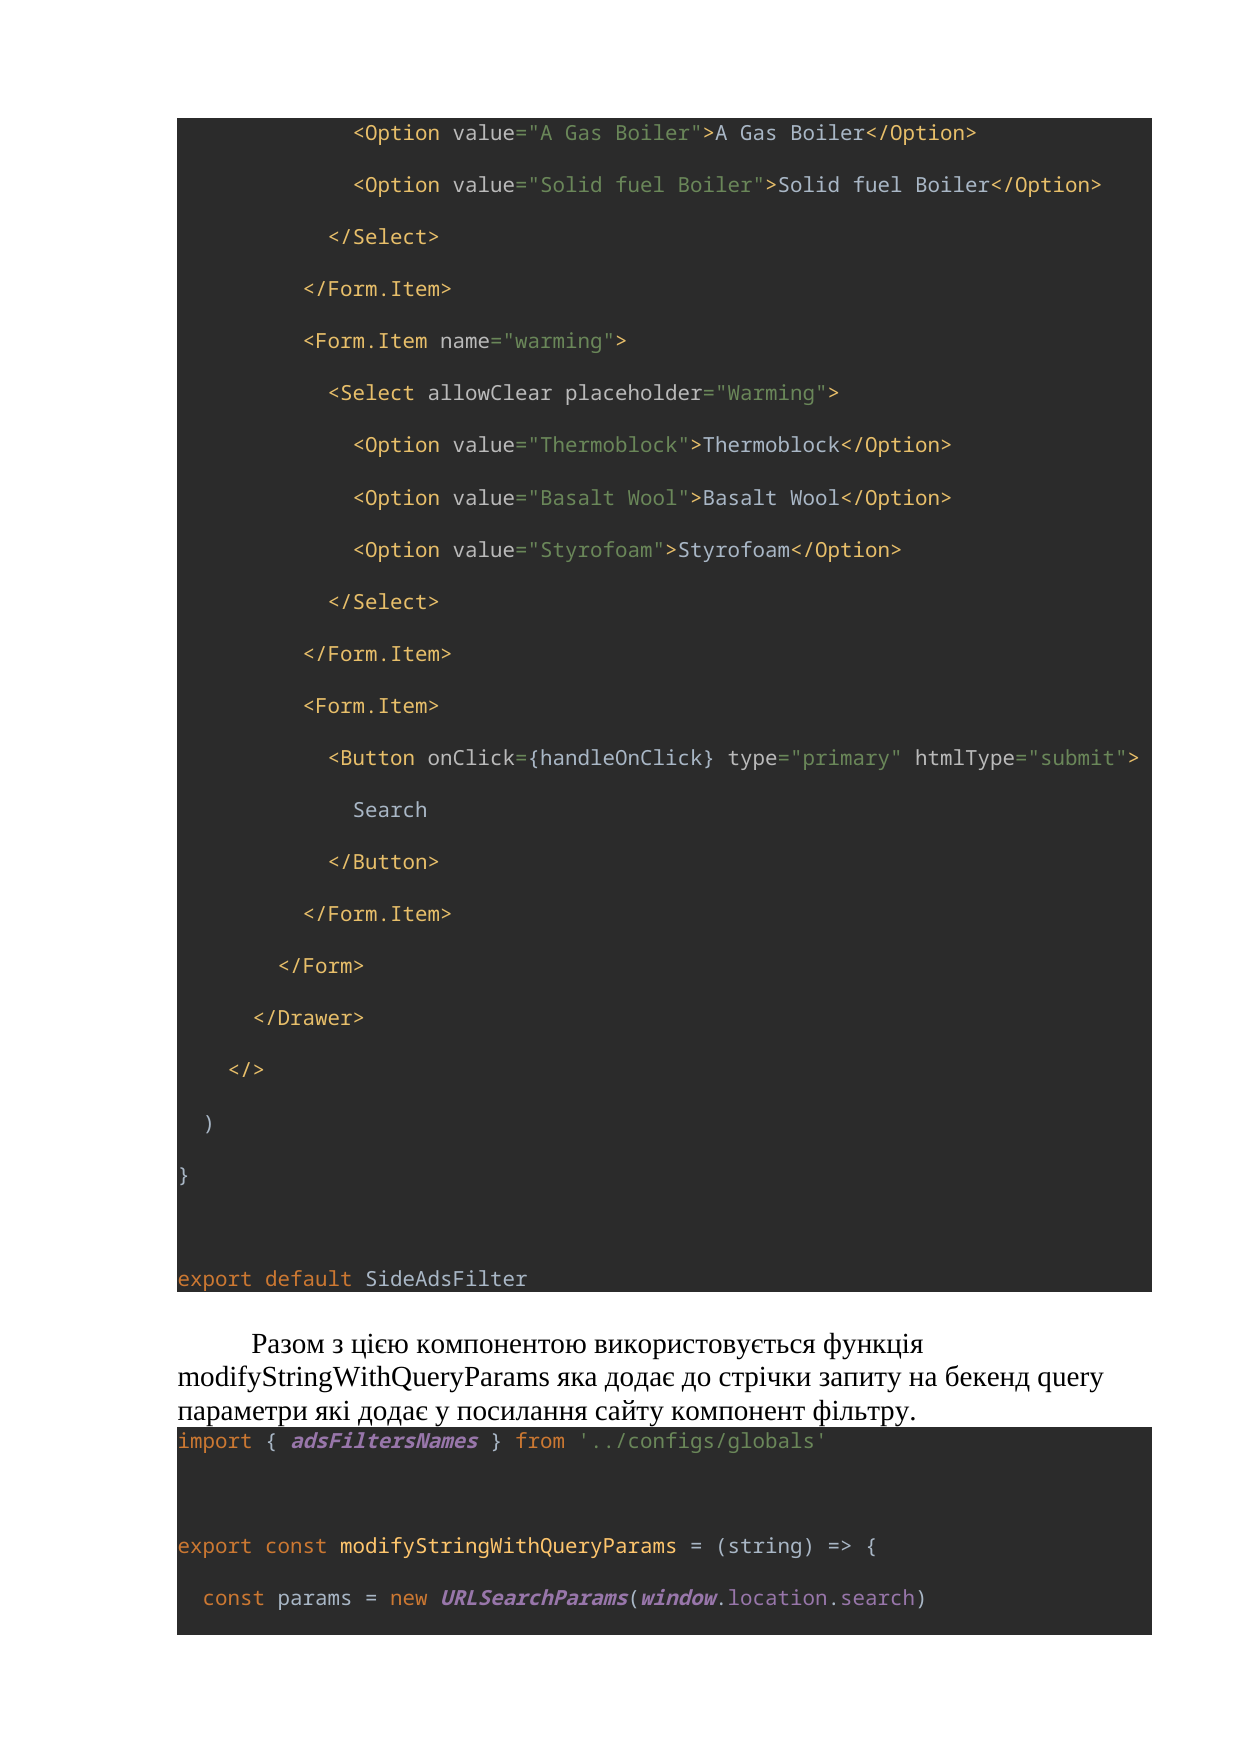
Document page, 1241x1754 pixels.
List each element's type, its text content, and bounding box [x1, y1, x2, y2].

text <Form.Item name="warming"> [177, 326, 1152, 378]
text <Option value="Basalt Wool">Basalt Wool</Option> [177, 483, 1152, 535]
text </Select> [177, 587, 1152, 639]
text </> [177, 1056, 1152, 1108]
text <Form.Item> [177, 691, 1152, 743]
text <Select allowClear placeholder="Warming"> [177, 378, 1152, 431]
text </Form.Item> [177, 639, 1152, 691]
text ) [177, 1108, 1152, 1160]
text </Drawer> [177, 1003, 1152, 1056]
text <Option value="Thermoblock">Thermoblock</Option> [177, 431, 1152, 483]
text <Button onClick={handleOnClick} type="primary" htmlType="submit"> [177, 743, 1152, 795]
text import { adsFiltersNames } from '../configs/globals' [177, 1427, 1152, 1479]
text </Select> [177, 222, 1152, 274]
text </Button> [177, 847, 1152, 899]
text <Option value="A Gas Boiler">A Gas Boiler</Option> [177, 118, 1152, 170]
text <Option value="Styrofoam">Styrofoam</Option> [177, 535, 1152, 587]
text <Option value="Solid fuel Boiler">Solid fuel Boiler</Option> [177, 170, 1152, 222]
text </Form.Item> [177, 274, 1152, 326]
text export const modifyStringWithQueryParams = (string) => { [177, 1531, 1152, 1583]
text export default SideAdsFilter [177, 1264, 1152, 1292]
text </Form.Item> [177, 899, 1152, 951]
text Search [177, 795, 1152, 847]
text </Form> [177, 951, 1152, 1003]
text Разом з цією компонентою використовується функція modifyStringWithQueryParams яка додає до стрічки запиту на бекенд query параметри які додає у посилання сайту компонент фільтру. [177, 1326, 1152, 1427]
text } [177, 1160, 1152, 1212]
text const params = new URLSearchParams(window.location.search) [177, 1583, 1152, 1635]
